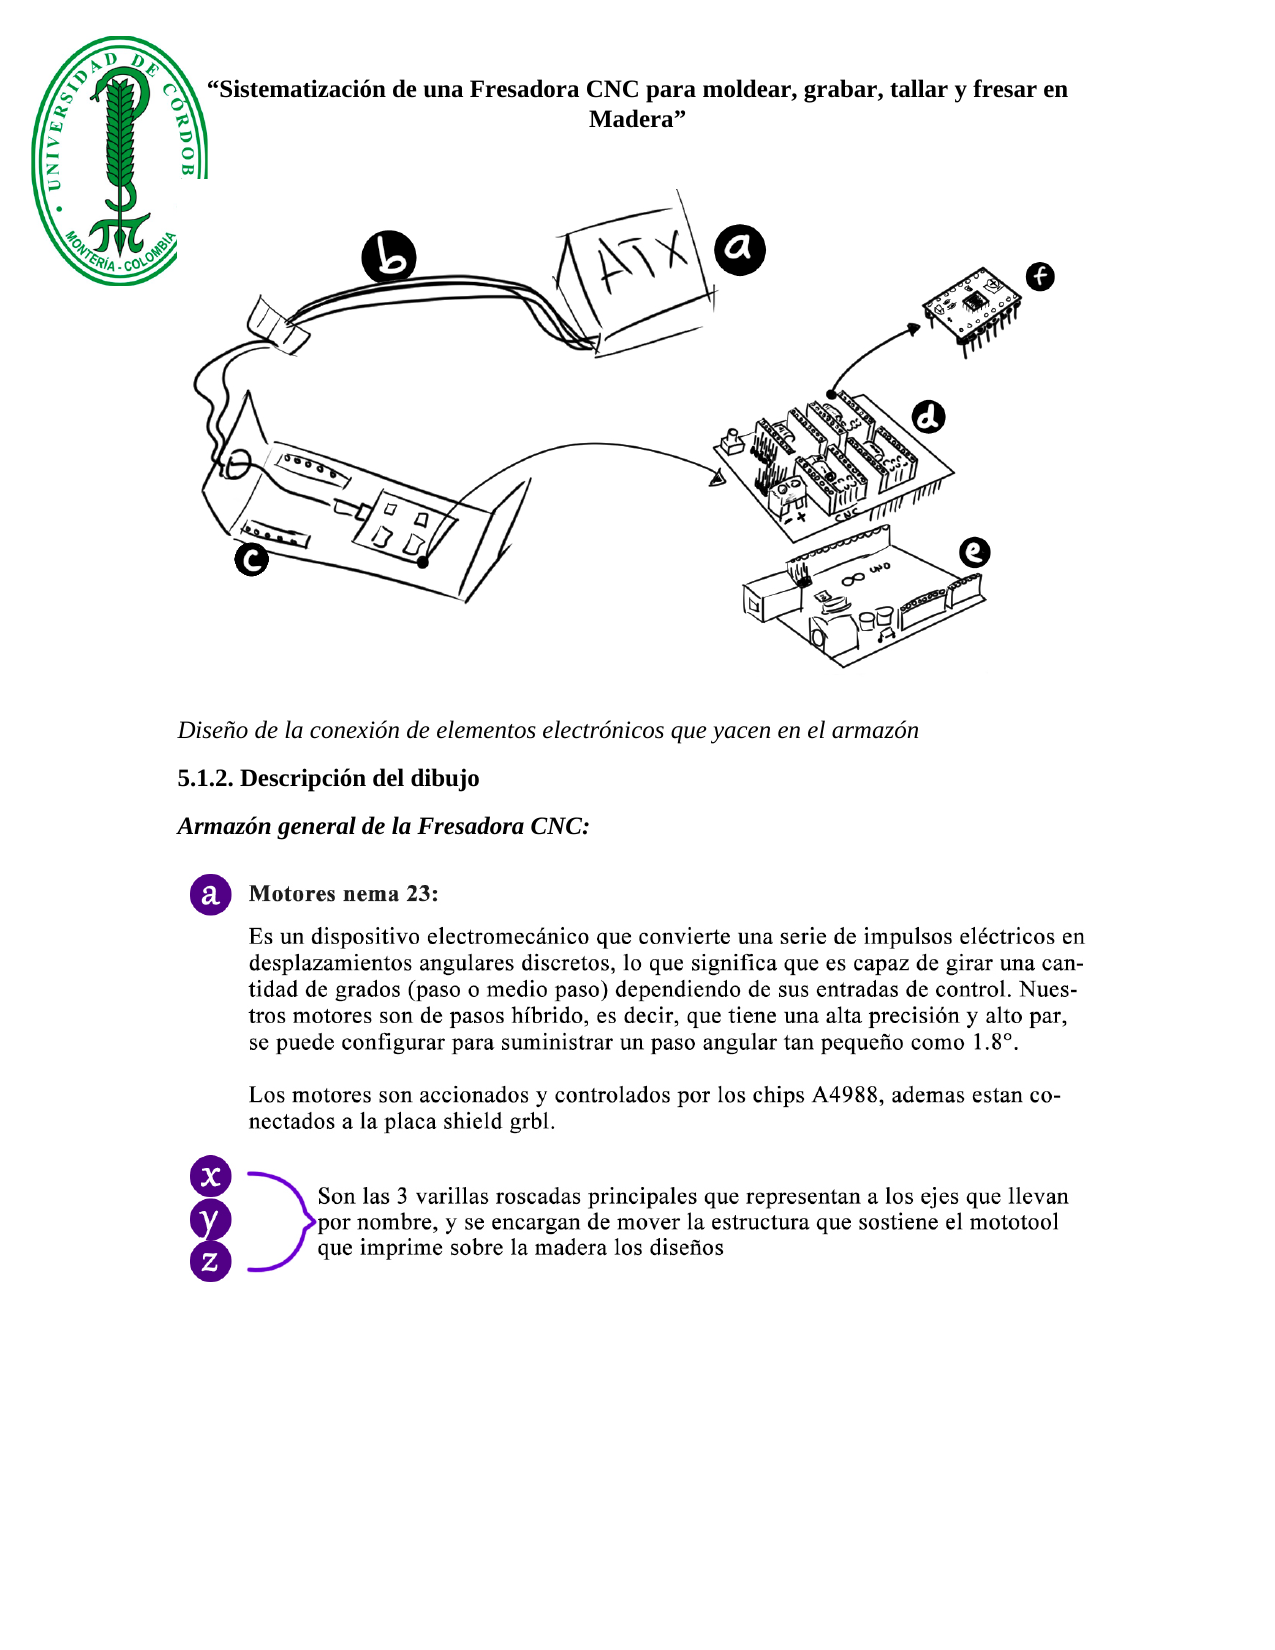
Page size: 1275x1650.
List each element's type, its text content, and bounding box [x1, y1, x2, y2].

picture [31, 36, 1098, 697]
text 5.1.2. Descripción del dibujo [177, 763, 1098, 792]
text Diseño de la conexión de elementos electrónicos que yacen en el armazón [177, 715, 1098, 744]
picture [177, 858, 1096, 1303]
text Armazón general de la Fresadora CNC: [177, 811, 1098, 839]
